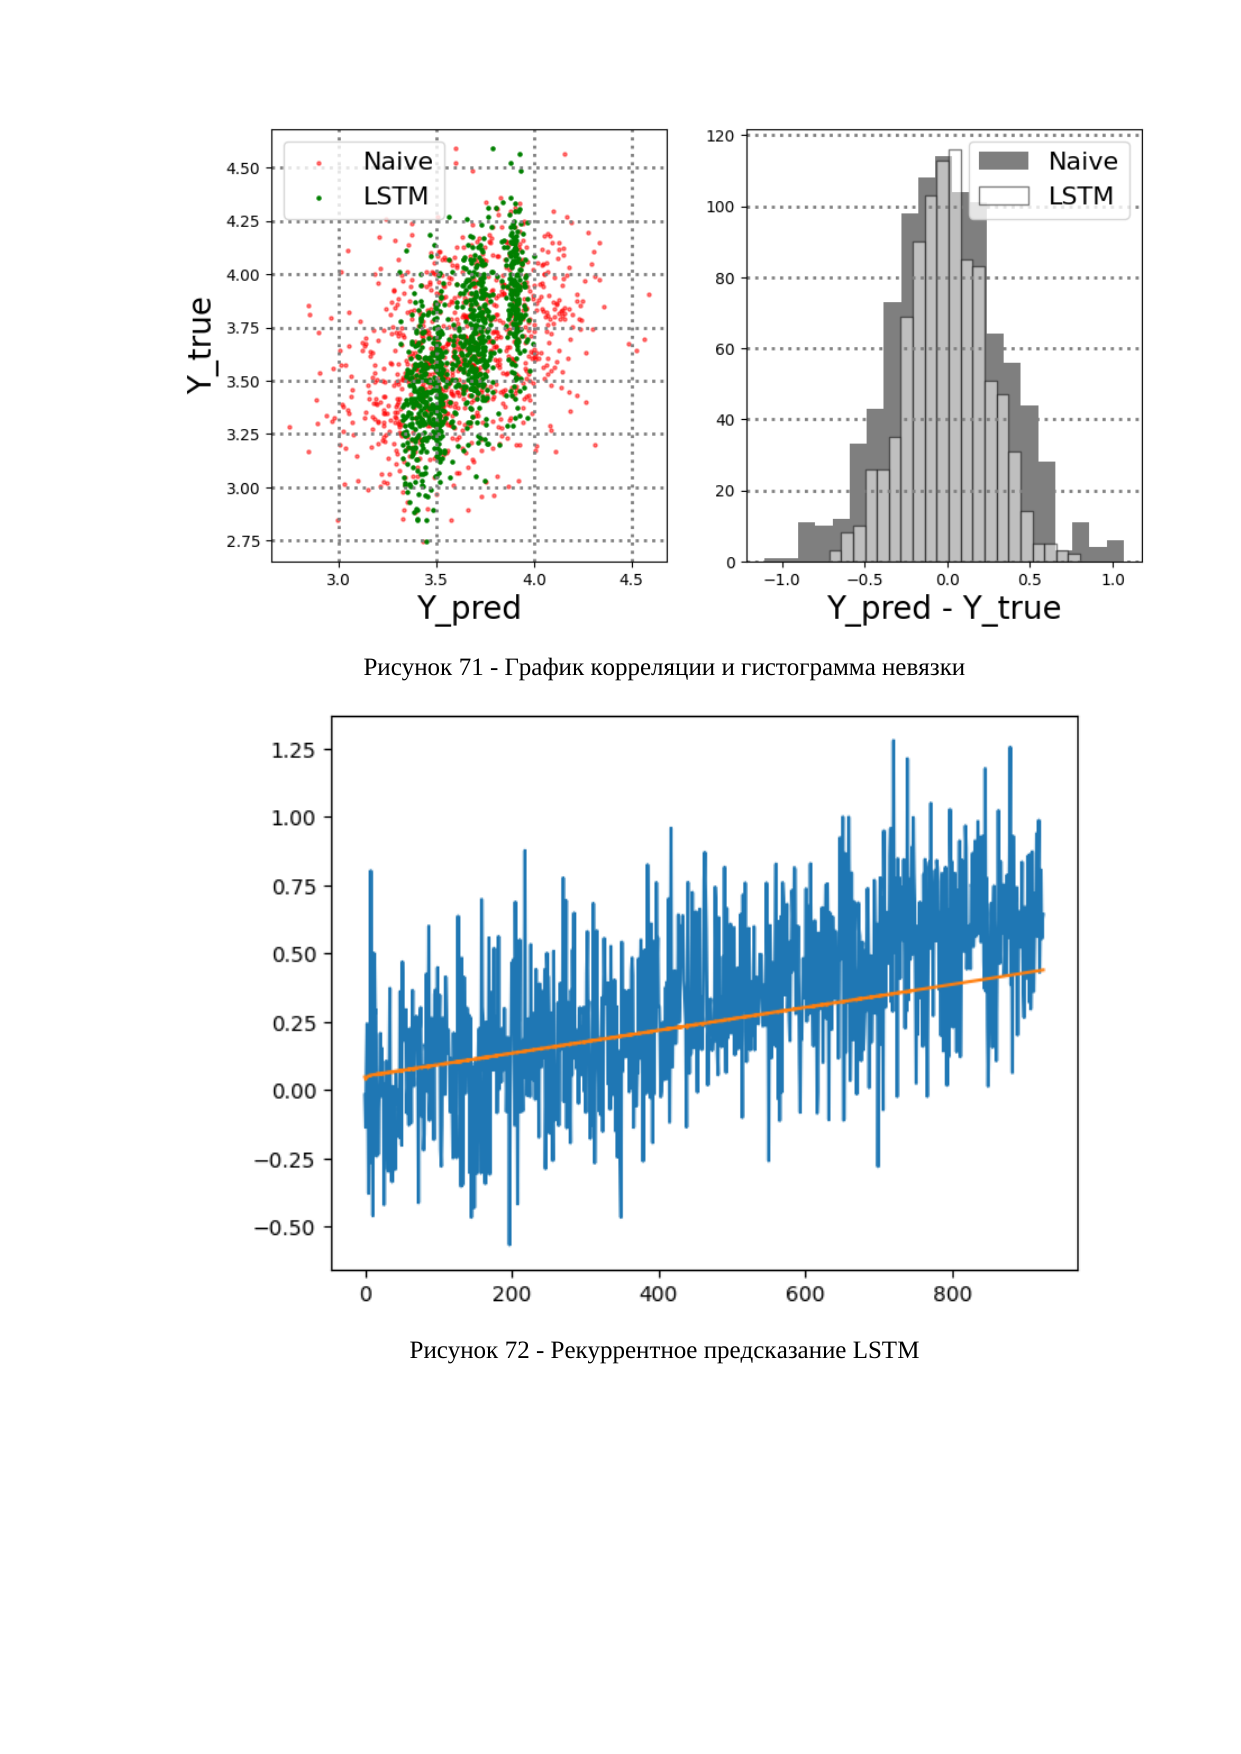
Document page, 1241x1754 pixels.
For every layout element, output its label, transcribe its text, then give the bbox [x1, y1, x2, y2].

picture [238, 701, 1091, 1321]
picture [177, 118, 1152, 638]
